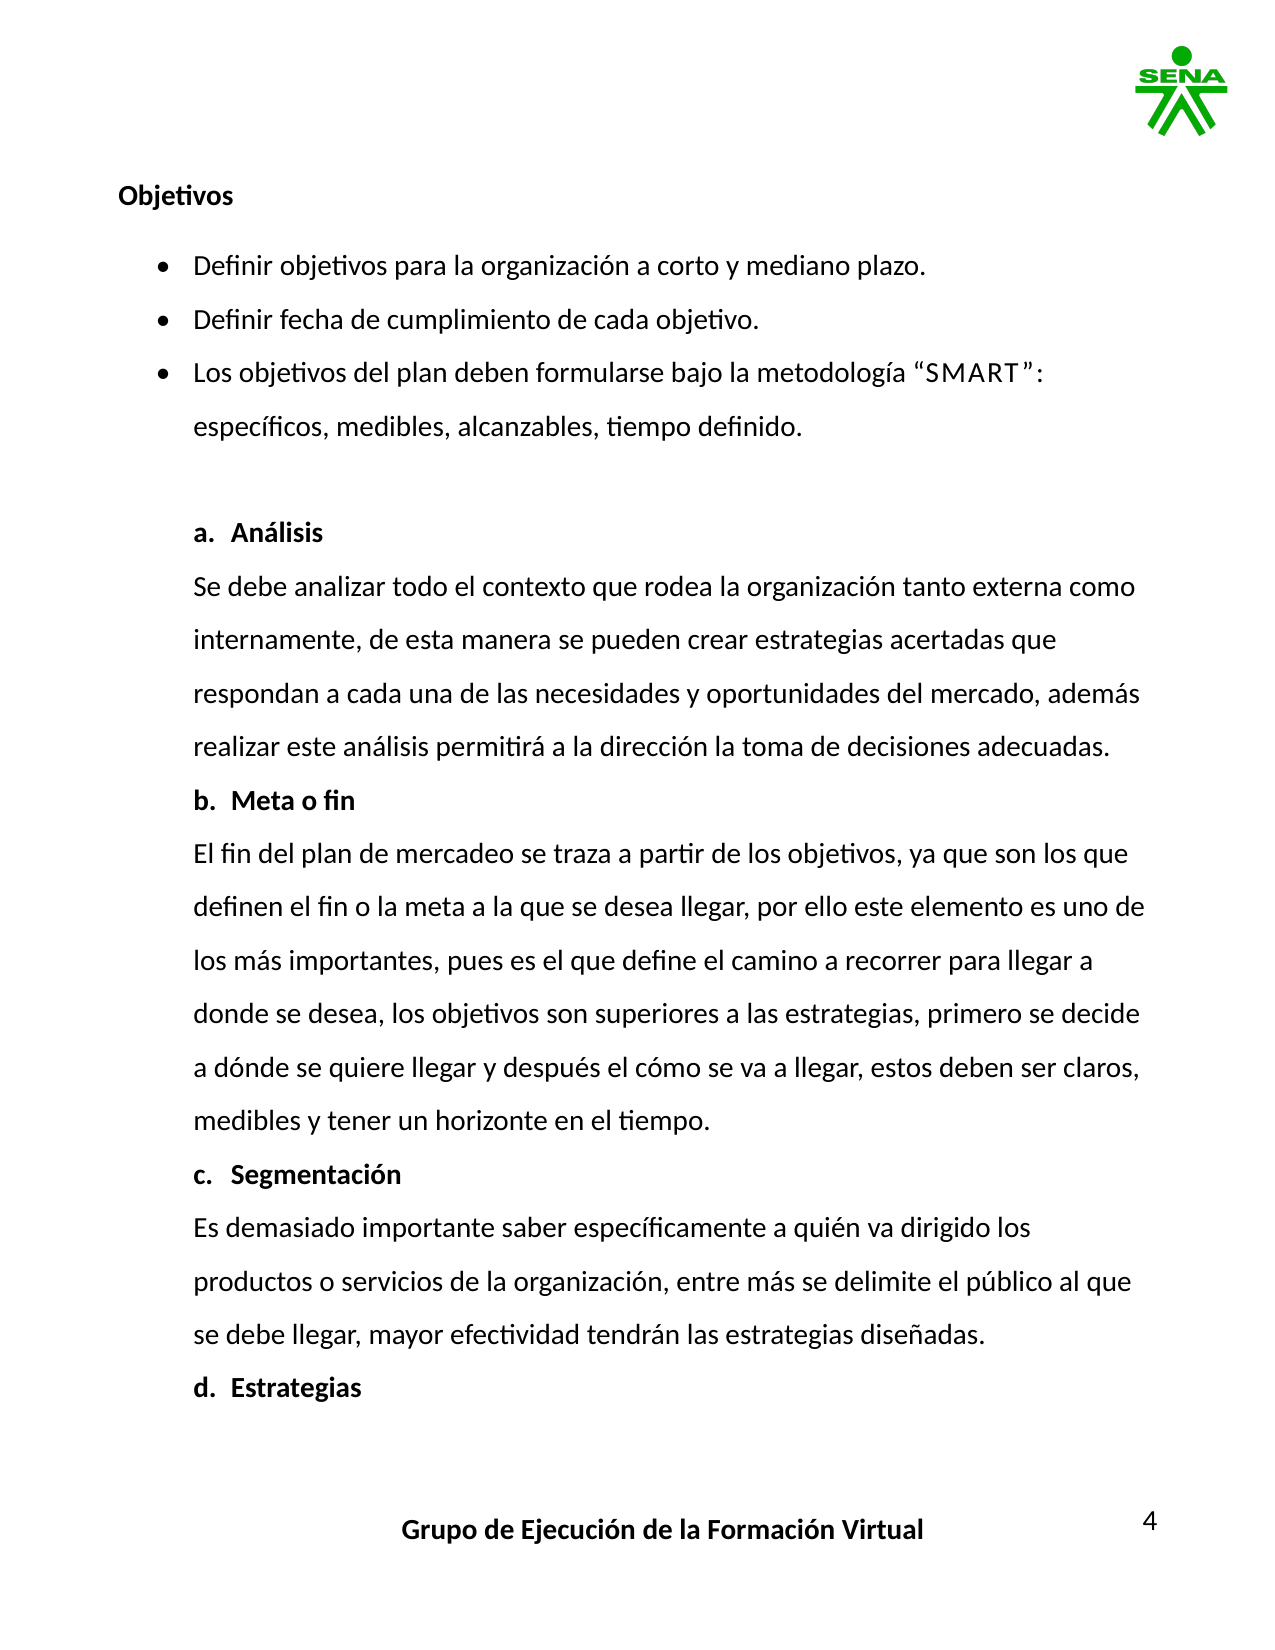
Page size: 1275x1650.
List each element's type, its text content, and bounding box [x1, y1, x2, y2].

list Análisis [193, 514, 1157, 550]
list Meta o fin [193, 782, 1157, 817]
list Los objetivos del plan deben formularse bajo la metodología “SMART”: específicos, medibles, alcanzables, tiempo definido. [156, 354, 1157, 443]
text Objetivos [118, 177, 1157, 213]
list Segmentación [193, 1156, 1157, 1191]
list Definir fecha de cumplimiento de cada objetivo. [156, 301, 1157, 336]
list Definir objetivos para la organización a corto y mediano plazo. [156, 247, 1157, 283]
picture [1135, 46, 1228, 136]
list Estrategias [193, 1369, 1157, 1405]
list Se debe analizar todo el contexto que rodea la organización tanto externa como internamente, de esta manera se pueden crear estrategias acertadas que respondan a cada una de las necesidades y oportunidades del mercado, además realizar este análisis permitirá a la dirección la toma de decisiones adecuadas. [193, 568, 1157, 764]
list El fin del plan de mercadeo se traza a partir de los objetivos, ya que son los que definen el fin o la meta a la que se desea llegar, por ello este elemento es uno de los más importantes, pues es el que define el camino a recorrer para llegar a donde se desea, los objetivos son superiores a las estrategias, primero se decide a dónde se quiere llegar y después el cómo se va a llegar, estos deben ser claros, medibles y tener un horizonte en el tiempo. [193, 835, 1157, 1138]
list Es demasiado importante saber específicamente a quién va dirigido los productos o servicios de la organización, entre más se delimite el público al que se debe llegar, mayor efectividad tendrán las estrategias diseñadas. [193, 1209, 1157, 1352]
